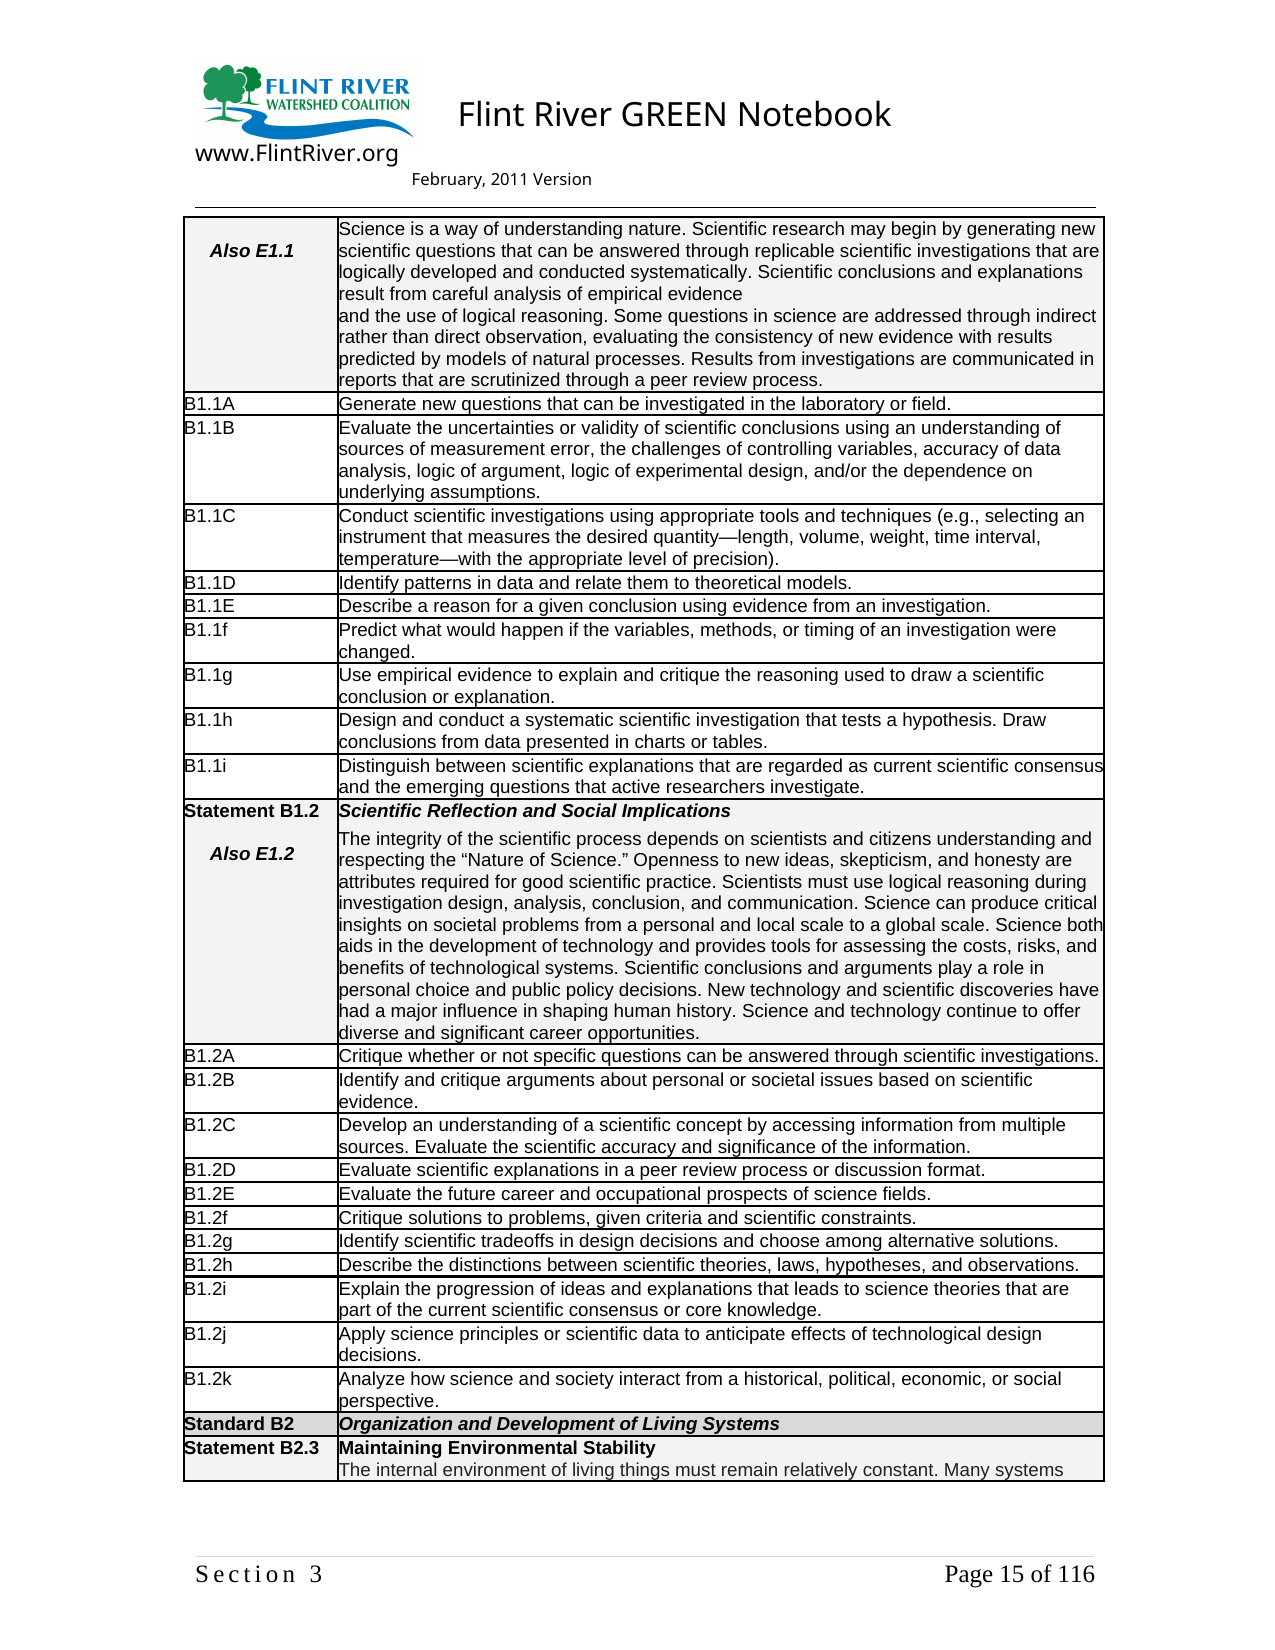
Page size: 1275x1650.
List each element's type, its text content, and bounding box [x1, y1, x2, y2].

table_cell Scientific Reflection and Social Implications The integrity of the scientific process depends on scientists and citizens understanding and respecting the “Nature of Science.” Openness to new ideas, skepticism, and honesty are attributes required for good scientific practice. Scientists must use logical reasoning during investigation design, analysis, conclusion, and communication. Science can produce critical insights on societal problems from a personal and local scale to a global scale. Science both aids in the development of technology and provides tools for assessing the costs, risks, and benefits of technological systems. Scientific conclusions and arguments play a role in personal choice and public policy decisions. New technology and scientific discoveries have had a major influence in shaping human history. Science and technology continue to offer diverse and significant career opportunities. [339, 800, 1103, 1043]
table_cell Statement B1.1 Also E1.1 [185, 218, 337, 391]
picture [195, 56, 421, 147]
table_cell Evaluate the future career and occupational prospects of science fields. [339, 1183, 1103, 1204]
table_cell Critique solutions to problems, given criteria and scientific constraints. [339, 1207, 1103, 1228]
table_cell B1.2C [185, 1114, 337, 1157]
table_cell B1.2B [185, 1069, 337, 1112]
table_cell B1.1h [185, 709, 337, 752]
table_cell Identify scientific tradeoffs in design decisions and choose among alternative solutions. [339, 1230, 1103, 1252]
table_cell Use empirical evidence to explain and critique the reasoning used to draw a scientific conclusion or explanation. [339, 664, 1103, 707]
table_cell Design and conduct a systematic scientific investigation that tests a hypothesis. Draw conclusions from data presented in charts or tables. [339, 709, 1103, 752]
table_cell Statement B2.3 [185, 1437, 337, 1480]
table_cell B1.1A [185, 393, 337, 414]
table_cell Predict what would happen if the variables, methods, or timing of an investigation were changed. [339, 619, 1103, 662]
table_cell Evaluate scientific explanations in a peer review process or discussion format. [339, 1159, 1103, 1181]
table_cell B1.2g [185, 1230, 337, 1252]
table_cell B1.1f [185, 619, 337, 662]
table_cell Develop an understanding of a scientific concept by accessing information from multiple sources. Evaluate the scientific accuracy and significance of the information. [339, 1114, 1103, 1157]
table_cell Standard B2 [185, 1413, 337, 1435]
table_cell B1.2D [185, 1159, 337, 1181]
table_cell Describe a reason for a given conclusion using evidence from an investigation. [339, 595, 1103, 617]
table_cell Critique whether or not specific questions can be answered through scientific investigations. [339, 1045, 1103, 1067]
table_cell B1.2h [185, 1254, 337, 1275]
table_cell Statement B1.2 Also E1.2 [185, 800, 337, 1043]
table_cell Identify patterns in data and relate them to theoretical models. [339, 572, 1103, 593]
table_cell Conduct scientific investigations using appropriate tools and techniques (e.g., selecting an instrument that measures the desired quantity—length, volume, weight, time interval, temperature—with the appropriate level of precision). [339, 505, 1103, 569]
table_cell Distinguish between scientific explanations that are regarded as current scientific consensus and the emerging questions that active researchers investigate. [339, 755, 1103, 798]
table_cell Identify and critique arguments about personal or societal issues based on scientific evidence. [339, 1069, 1103, 1112]
table_cell B1.1C [185, 505, 337, 569]
table_cell Organization and Development of Living Systems [339, 1413, 1103, 1435]
table_cell Describe the distinctions between scientific theories, laws, hypotheses, and observations. [339, 1254, 1103, 1275]
table_cell Evaluate the uncertainties or validity of scientific conclusions using an understanding of sources of measurement error, the challenges of controlling variables, accuracy of data analysis, logic of argument, logic of experimental design, and/or the dependence on underlying assumptions. [339, 416, 1103, 503]
table_cell B1.1B [185, 416, 337, 503]
table_cell B1.1D [185, 572, 337, 593]
table_cell B1.2i [185, 1278, 337, 1321]
table_cell B1.1g [185, 664, 337, 707]
table_cell B1.2k [185, 1368, 337, 1411]
table_cell B1.2f [185, 1207, 337, 1228]
table_cell Analyze how science and society interact from a historical, political, economic, or social perspective. [339, 1368, 1103, 1411]
table_cell B1.1E [185, 595, 337, 617]
table_cell Explain the progression of ideas and explanations that leads to science theories that are part of the current scientific consensus or core knowledge. [339, 1278, 1103, 1321]
table_cell Apply science principles or scientific data to anticipate effects of technological design decisions. [339, 1323, 1103, 1366]
table_cell B1.2E [185, 1183, 337, 1204]
table_cell Generate new questions that can be investigated in the laboratory or field. [339, 393, 1103, 414]
table_cell B1.2A [185, 1045, 337, 1067]
table_cell B1.2j [185, 1323, 337, 1366]
table_cell B1.1i [185, 755, 337, 798]
